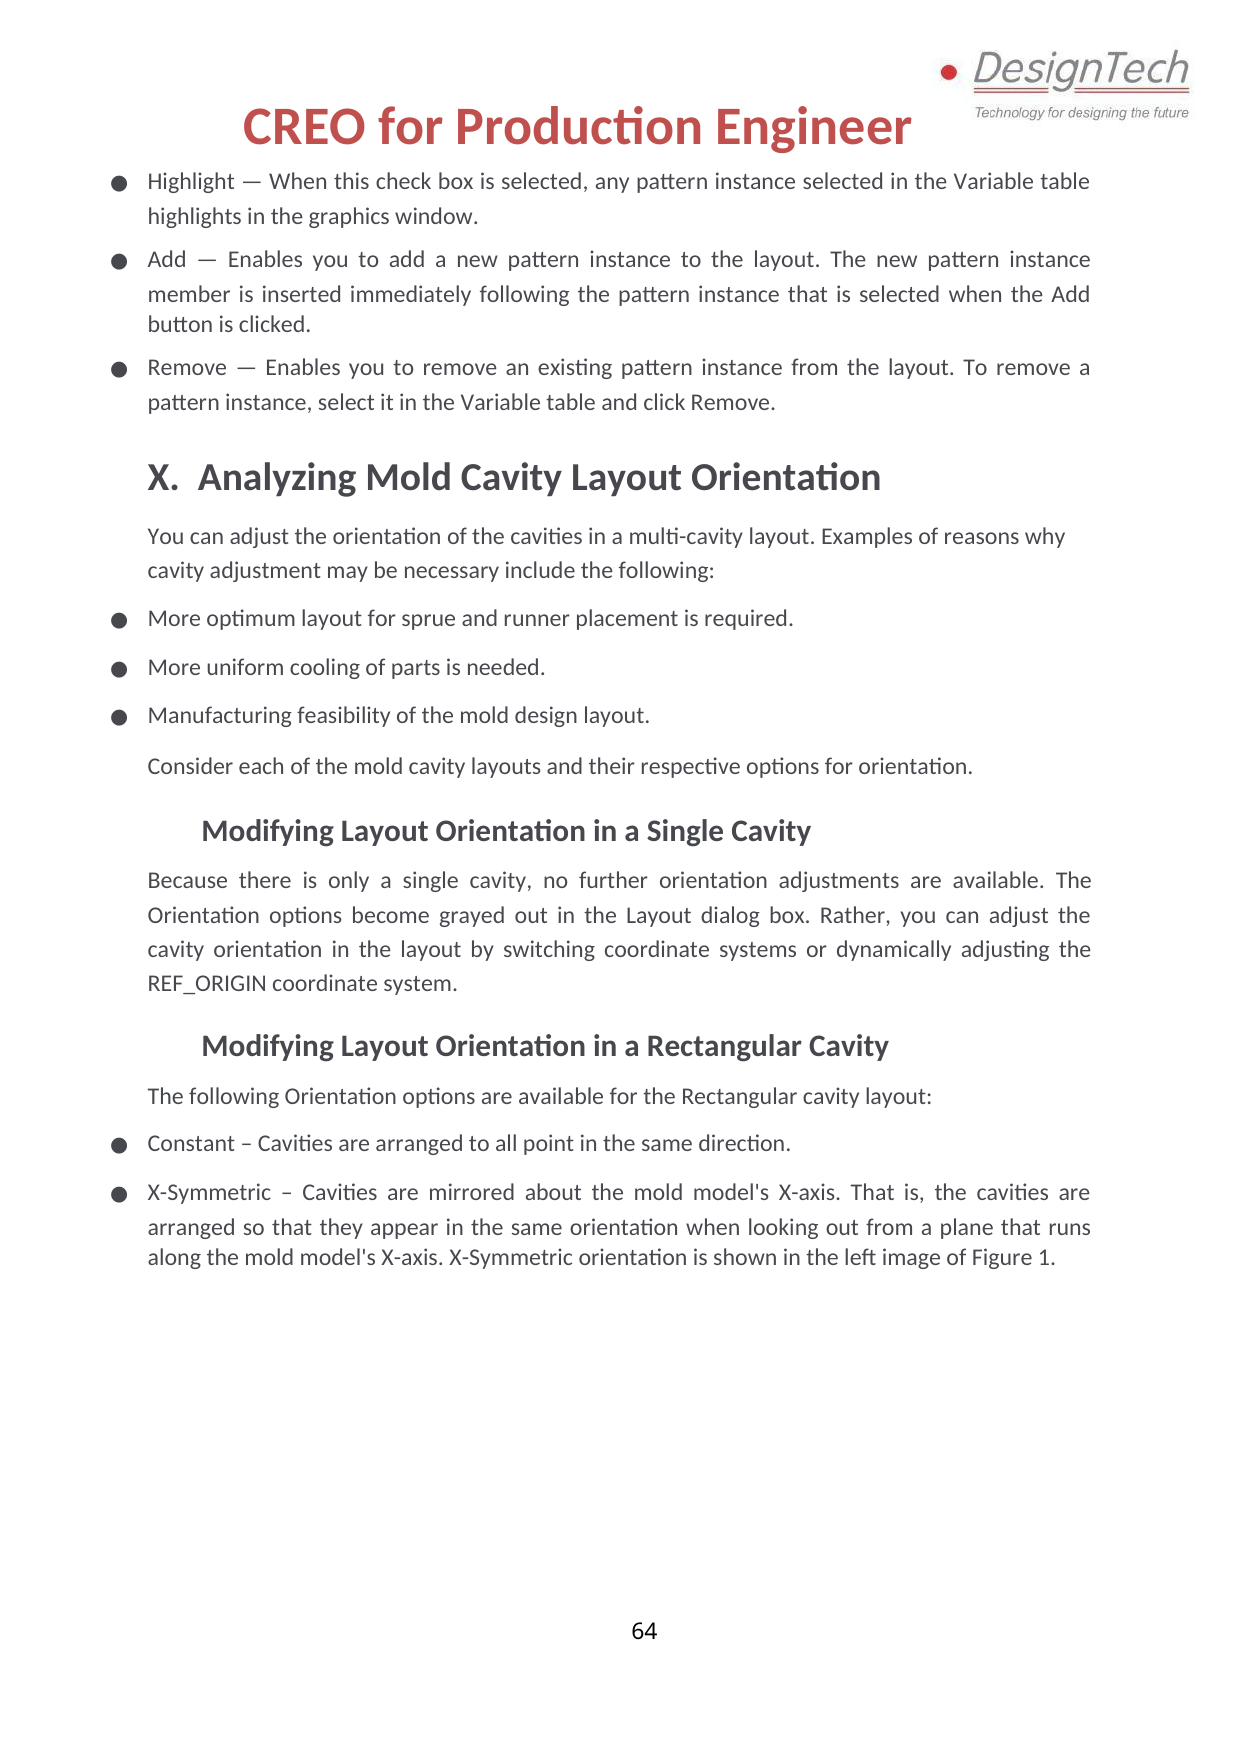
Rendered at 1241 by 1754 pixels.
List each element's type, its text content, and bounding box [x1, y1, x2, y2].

list X-Symmetric – Cavities are mirrored about the mold model's X-axis. That is, the cavities are arranged so that they appear in the same orientation when looking out from a plane that runs along the mold model's X-axis. X-Symmetric orientation is shown in the left image of Figure 1. [110, 1170, 1093, 1271]
picture [932, 42, 1195, 127]
text Because there is only a single cavity, no further orientation adjustments are available. The Orientation options become grayed out in the Layout dialog box. Rather, you can adjust the cavity orientation in the layout by switching coordinate systems or dynamically adjusting the REF_ORIGIN coordinate system. [147, 866, 1093, 997]
text Consider each of the mold cavity layouts and their respective options for orientation. [147, 751, 1194, 781]
list Manufacturing feasibility of the mold design layout. [110, 693, 1194, 736]
subtitle Modifying Layout Orientation in a Rectangular Cavity [147, 1026, 1194, 1064]
subtitle Modifying Layout Orientation in a Single Cavity [147, 812, 1194, 850]
list More uniform cooling of parts is needed. [110, 644, 1194, 687]
list More optimum layout for sprue and runner placement is required. [110, 595, 1194, 638]
text The following Orientation options are available for the Rectangular cavity layout: [147, 1081, 1194, 1110]
list Constant – Cavities are arranged to all point in the same direction. [110, 1121, 1194, 1164]
list Add — Enables you to add a new pattern instance to the layout. The new pattern instance member is inserted immediately following the pattern instance that is selected when the Add button is clicked. [110, 237, 1092, 338]
text You can adjust the orientation of the cavities in a multi-cavity layout. Examples of reasons why cavity adjustment may be necessary include the following: [147, 521, 1093, 584]
text X. Analyzing Mold Cavity Layout Orientation [147, 451, 1194, 500]
list Remove — Enables you to remove an existing pattern instance from the layout. To remove a pattern instance, select it in the Variable table and click Remove. [110, 344, 1092, 416]
list Highlight — When this check box is selected, any pattern instance selected in the Variable table highlights in the graphics window. [110, 158, 1092, 230]
